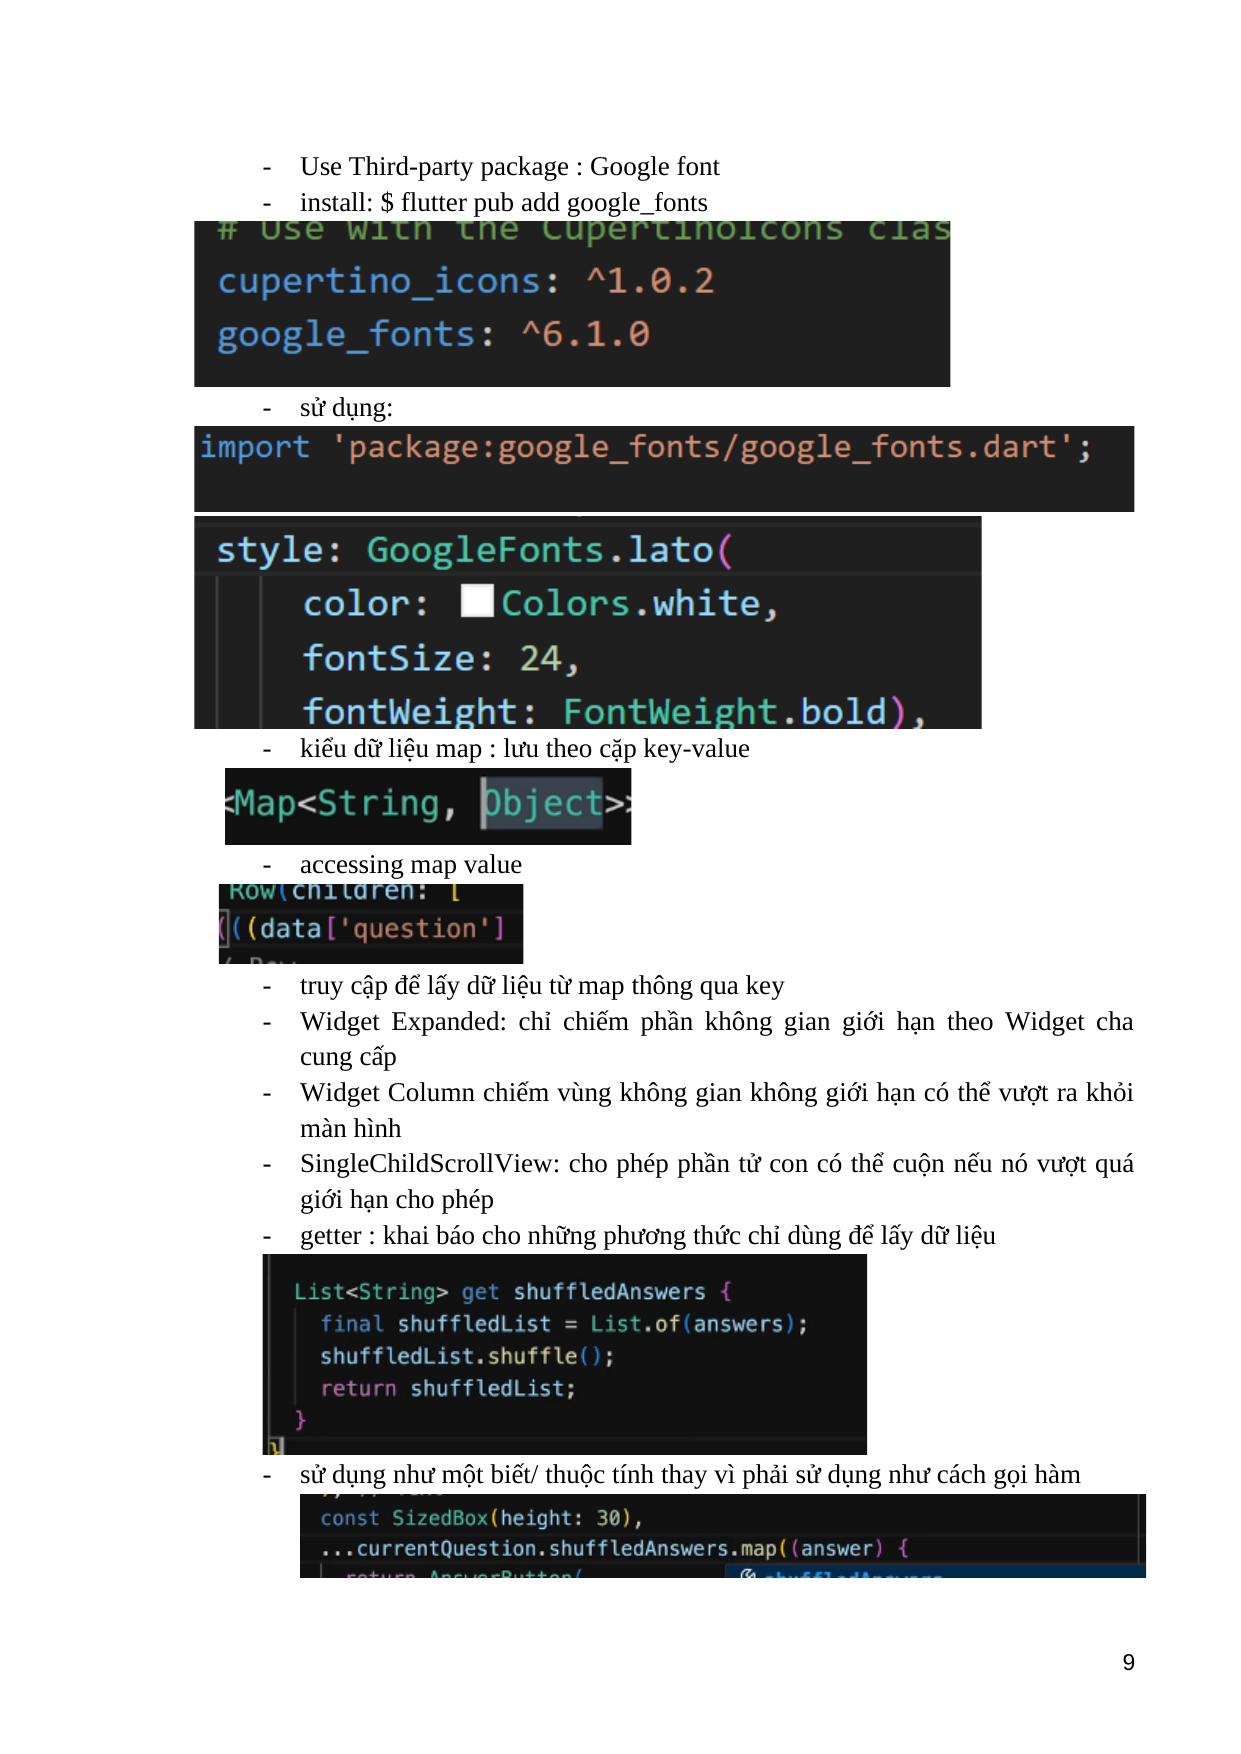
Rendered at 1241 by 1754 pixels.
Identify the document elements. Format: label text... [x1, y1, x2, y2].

picture [194, 426, 1135, 512]
picture [218, 884, 524, 964]
picture [300, 1494, 1147, 1578]
list install: $ flutter pub add google_fonts [262, 186, 1135, 217]
list kiểu dữ liệu map : lưu theo cặp key-value [262, 732, 1135, 763]
picture [262, 1254, 868, 1455]
list Widget Column chiếm vùng không gian không giới hạn có thể vượt ra khỏi màn hình [262, 1076, 1135, 1143]
list getter : khai báo cho những phương thức chỉ dùng để lấy dữ liệu [262, 1219, 1135, 1250]
list Widget Expanded: chỉ chiếm phần không gian giới hạn theo Widget cha cung cấp [262, 1005, 1135, 1072]
list Use Third-party package : Google font [262, 150, 1135, 181]
list sử dụng: [262, 391, 1135, 422]
picture [225, 768, 632, 845]
list truy cập để lấy dữ liệu từ map thông qua key [262, 969, 1135, 1000]
picture [194, 221, 951, 387]
list sử dụng như một biết/ thuộc tính thay vì phải sử dụng như cách gọi hàm [262, 1459, 1135, 1490]
picture [194, 516, 982, 729]
list SingleChildScrollView: cho phép phần tử con có thể cuộn nếu nó vượt quá giới hạn cho phép [262, 1148, 1135, 1214]
list accessing map value [262, 848, 1135, 879]
